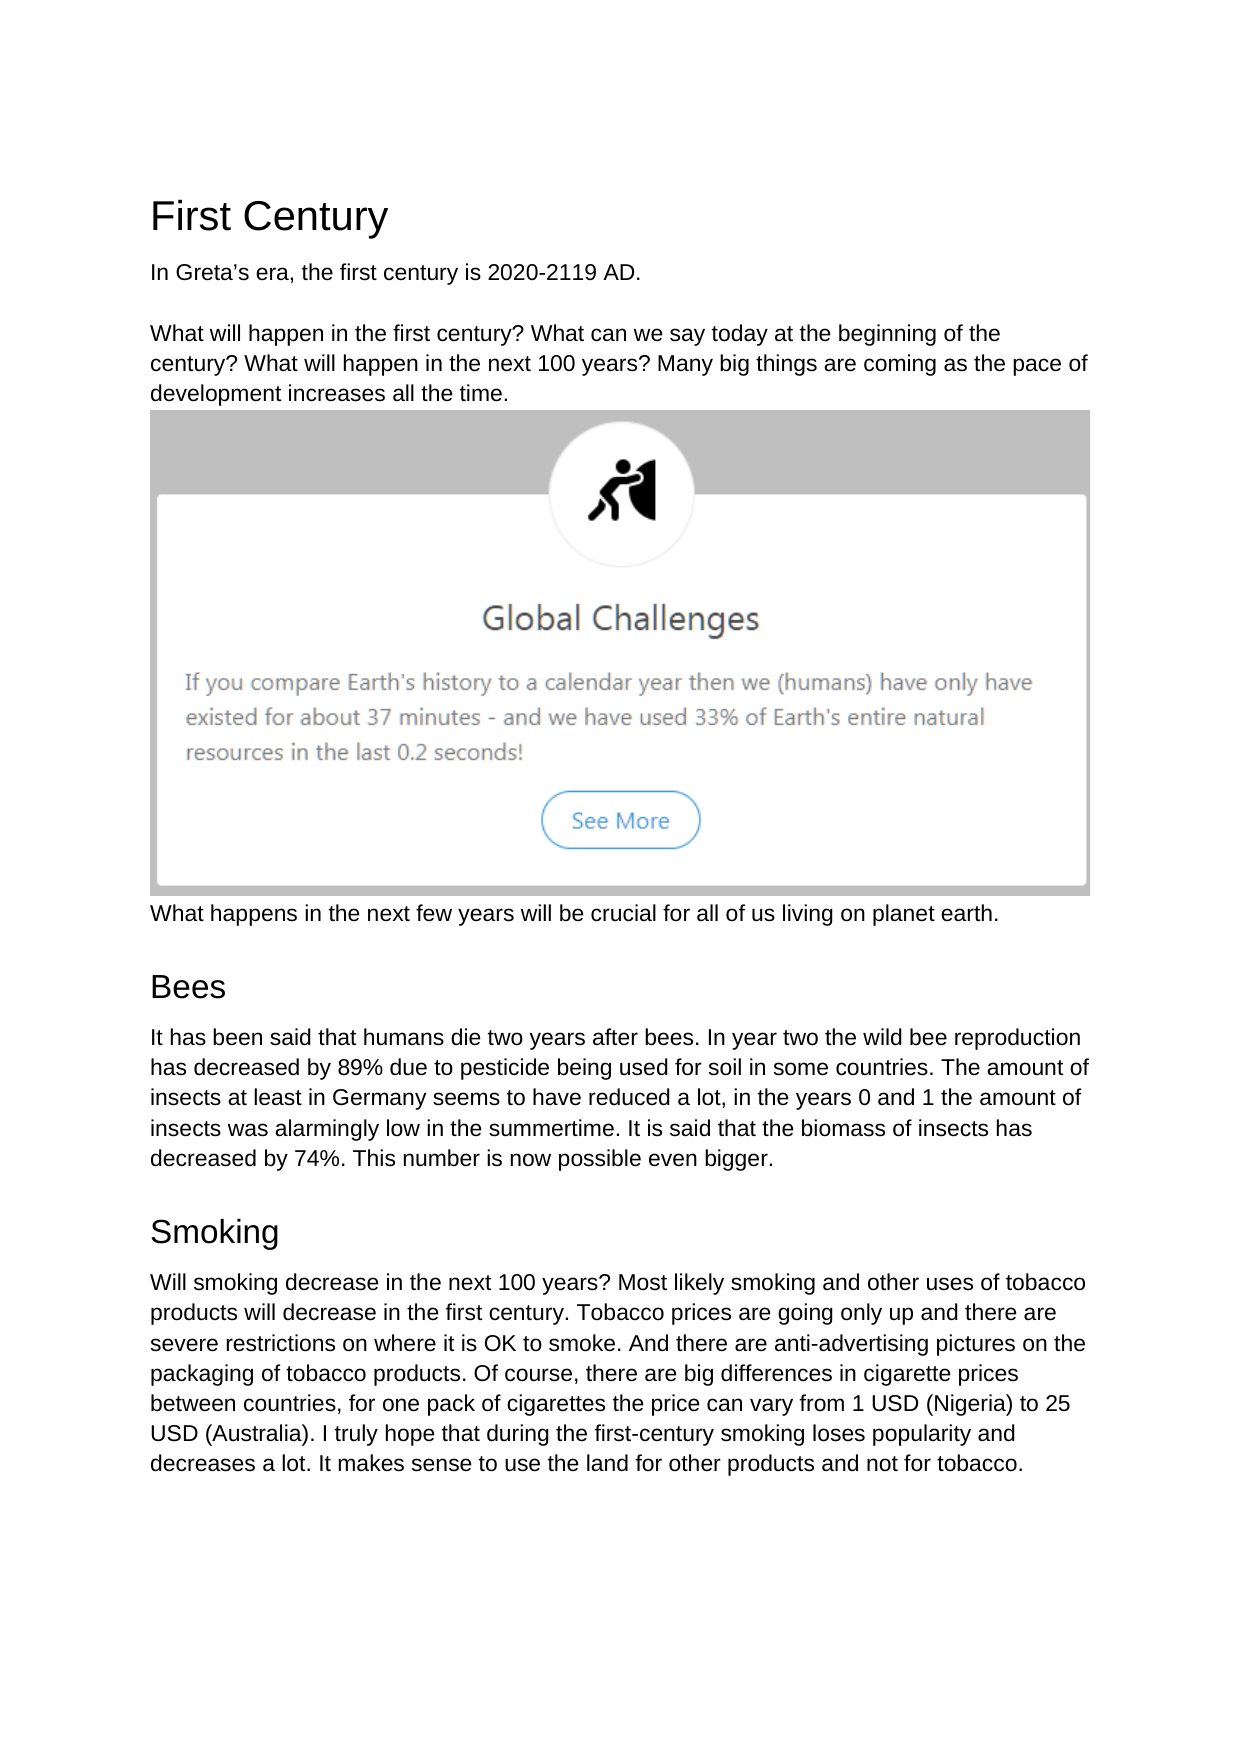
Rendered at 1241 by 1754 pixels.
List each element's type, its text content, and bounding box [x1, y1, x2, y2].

picture [150, 410, 1091, 896]
text It has been said that humans die two years after bees. In year two the wild bee reproduction has decreased by 89% due to pesticide being used for soil in some countries. The amount of insects at least in Germany seems to have reduced a lot, in the years 0 and 1 the amount of insects was alarmingly low in the summertime. It is said that the biomass of insects has decreased by 74%. This number is now possible even bigger. [150, 1024, 1090, 1171]
text Will smoking decrease in the next 100 years? Most likely smoking and other uses of tobacco products will decrease in the first century. Tobacco prices are going only up and there are severe restrictions on where it is OK to smoke. And there are anti-advertising pictures on the packaging of tobacco products. Of course, there are big differences in cigarette prices between countries, for one pack of cigarettes the price can vary from 1 USD (Nigeria) to 25 USD (Australia). I truly hope that during the first-century smoking loses popularity and decreases a lot. It makes sense to use the land for other products and not for tobacco. [150, 1269, 1090, 1477]
text What will happen in the first century? What can we say today at the beginning of the century? What will happen in the next 100 years? Many big things are coming as the pace of development increases all the time. [150, 320, 1090, 406]
text What happens in the next few years will be crucial for all of us living on planet earth. [150, 899, 1090, 926]
subtitle First Century [150, 192, 1090, 239]
subtitle Smoking [150, 1212, 1090, 1251]
subtitle Bees [150, 967, 1090, 1006]
text In Greta’s era, the first century is 2020-2119 AD. [150, 259, 1090, 286]
